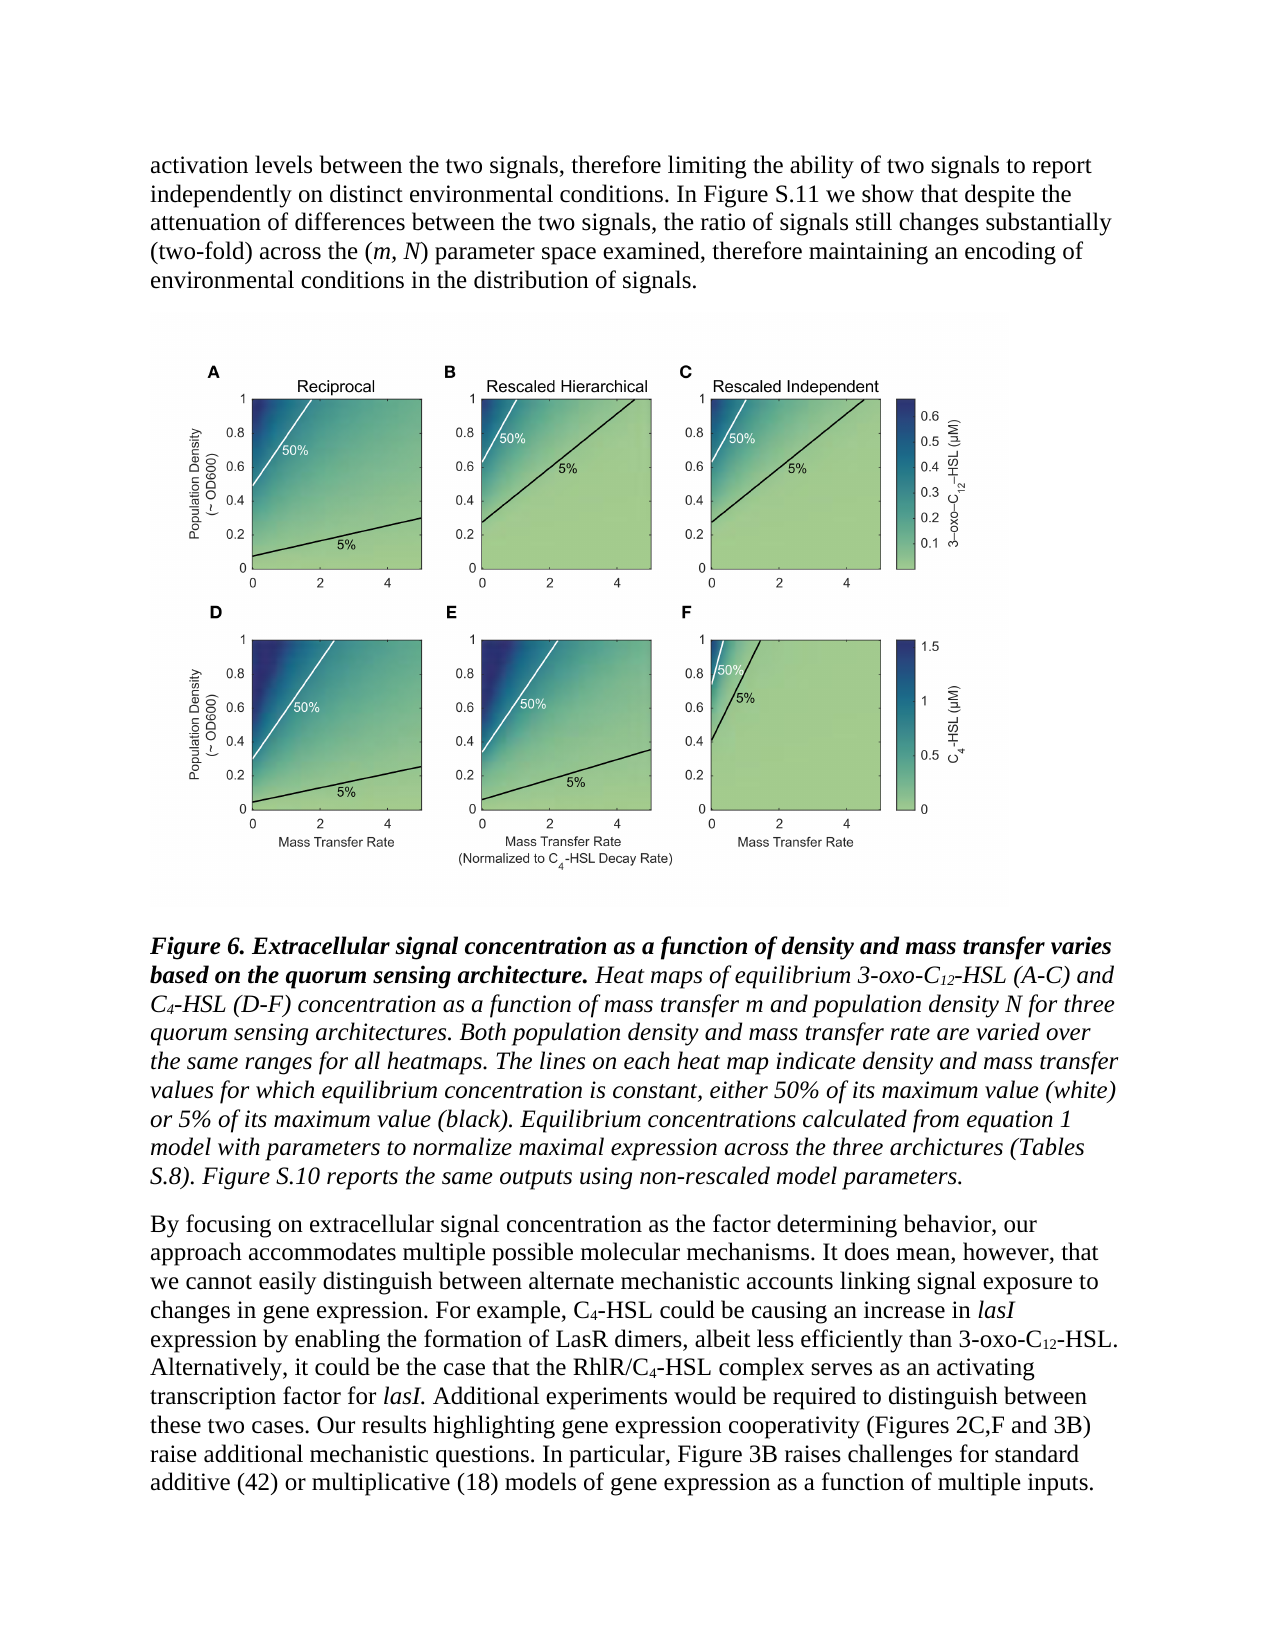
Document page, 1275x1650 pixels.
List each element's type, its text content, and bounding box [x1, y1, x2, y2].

text Figure 6. Extracellular signal concentration as a function of density and mass transfer varies based on the quorum sensing architecture. Heat maps of equilibrium 3‑oxo‑C12‑HSL (A-C) and C4‑HSL (D-F) concentration as a function of mass transfer m and population density N for three quorum sensing architectures. Both population density and mass transfer rate are varied over the same ranges for all heatmaps. The lines on each heat map indicate density and mass transfer values for which equilibrium concentration is constant, either 50% of its maximum value (white) or 5% of its maximum value (black). Equilibrium concentrations calculated from equation 1 model with parameters to normalize maximal expression across the three archictures (Tables S.8). Figure S.10 reports the same outputs using non-rescaled model parameters. [150, 931, 1125, 1190]
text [150, 150, 1125, 294]
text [150, 1209, 1125, 1496]
picture [150, 312, 1010, 907]
